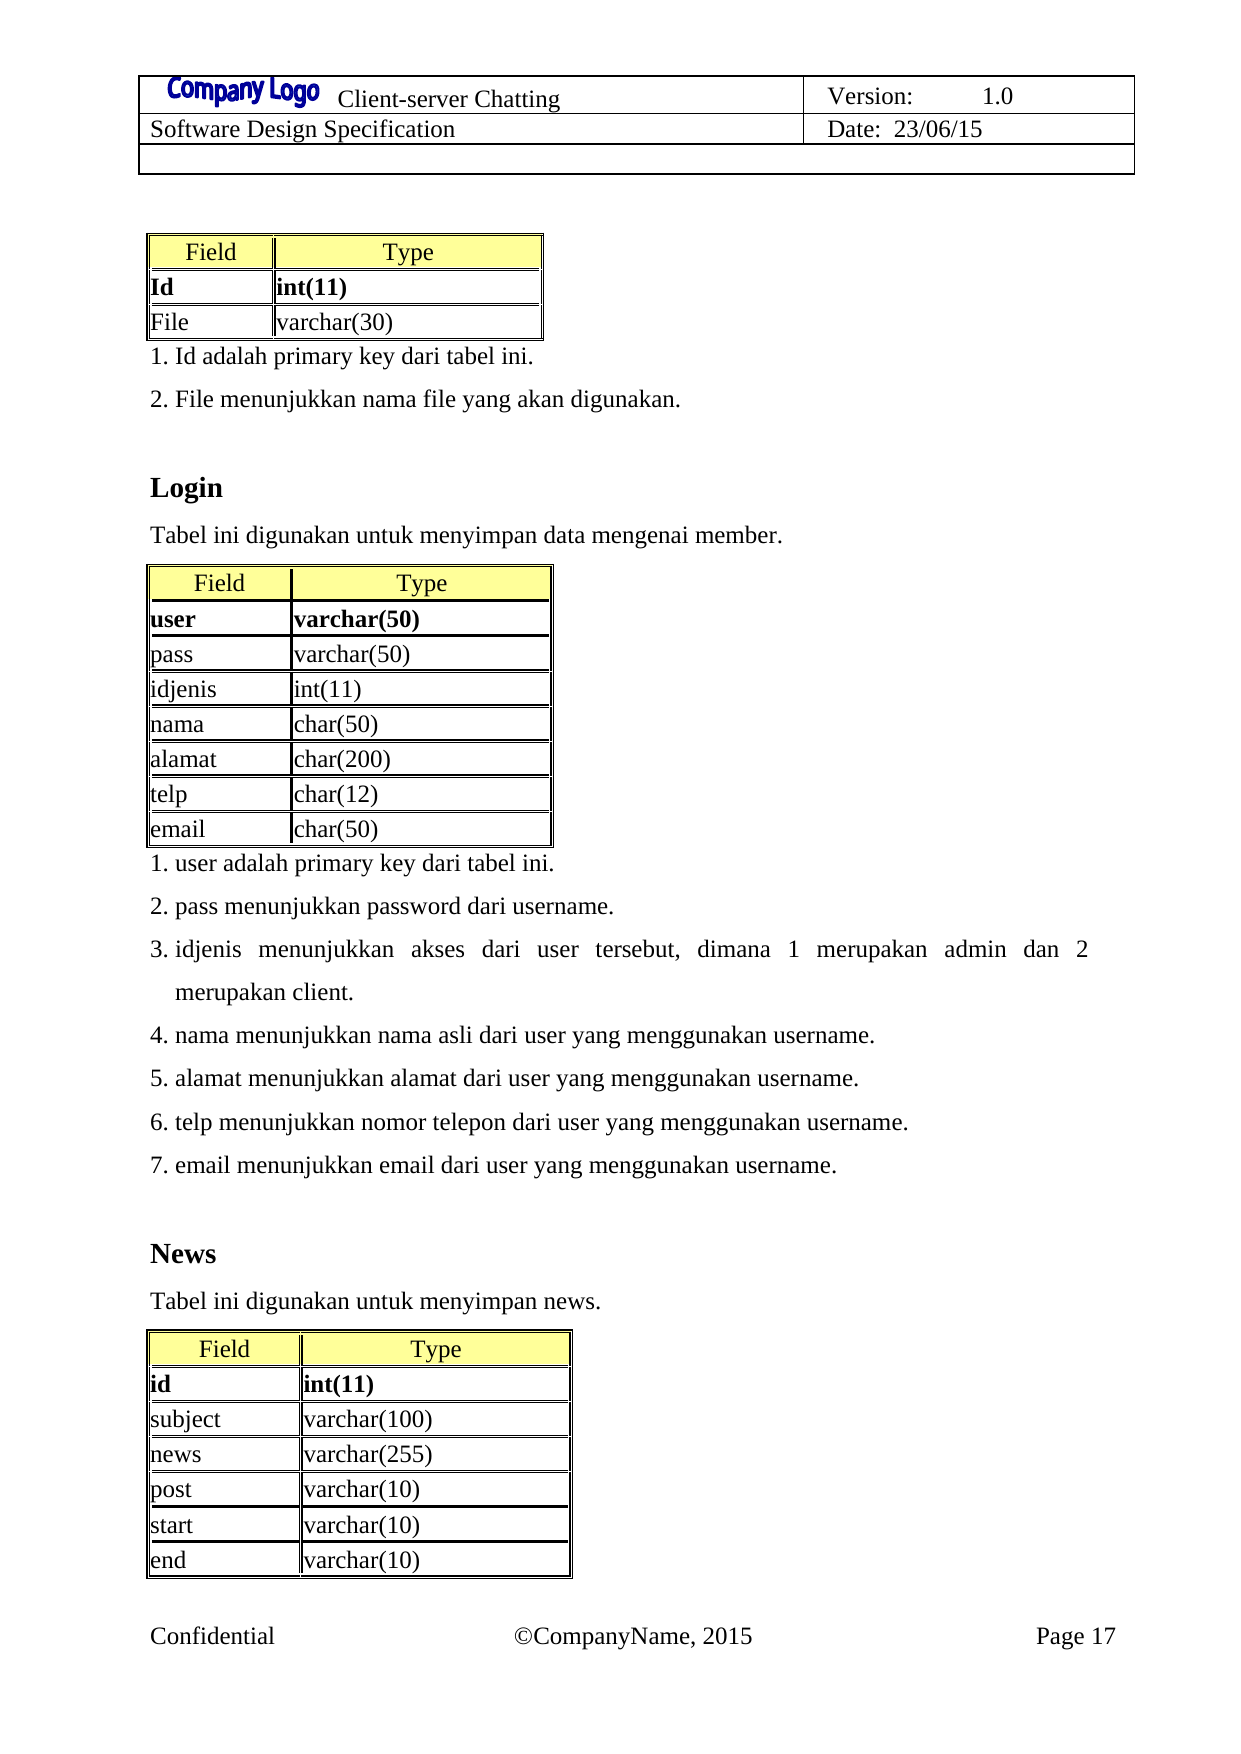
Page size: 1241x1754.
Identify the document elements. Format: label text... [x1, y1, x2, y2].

text 3. idjenis menunjukkan akses dari user tersebut, dimana 1 merupakan admin dan 2 merupakan client. [150, 934, 1090, 1006]
table_cell varchar(255) [301, 1435, 571, 1470]
text Tabel ini digunakan untuk menyimpan news. [150, 1286, 1090, 1315]
table_cell int(11) [303, 1365, 570, 1399]
text 7. email menunjukkan email dari user yang menggunakan username. [150, 1150, 1090, 1178]
table_cell user [150, 599, 290, 634]
table_cell char(12) [293, 774, 551, 809]
table_cell File [148, 303, 274, 338]
table_cell pass [150, 634, 290, 669]
table_cell telp [150, 774, 290, 809]
table_cell varchar(100) [303, 1400, 570, 1435]
table_cell char(200) [293, 739, 551, 774]
text Tabel ini digunakan untuk menyimpan data mengenai member. [150, 521, 1090, 549]
text 1. user adalah primary key dari tabel ini. [150, 848, 1090, 877]
table_cell idjenis [150, 669, 290, 704]
table_cell news [148, 1435, 301, 1470]
text Login [150, 470, 1090, 504]
text 5. alamat menunjukkan alamat dari user yang menggunakan username. [150, 1063, 1090, 1092]
table_cell id [150, 1365, 299, 1399]
table_cell varchar(50) [293, 599, 550, 634]
table_header Type [274, 236, 541, 267]
table_cell subject [150, 1400, 299, 1435]
table_cell nama [150, 704, 290, 739]
text 6. telp menunjukkan nomor telepon dari user yang menggunakan username. [150, 1107, 1090, 1135]
text 2. File menunjukkan nama file yang akan digunakan. [150, 384, 1090, 413]
table_cell int(11) [276, 268, 541, 303]
table_cell char(50) [293, 704, 551, 739]
table_cell email [150, 810, 291, 844]
table_cell int(11) [293, 669, 551, 704]
table_cell varchar(10) [301, 1540, 569, 1575]
table_cell start [150, 1505, 299, 1540]
table_cell varchar(10) [301, 1470, 571, 1505]
table_header Field [150, 234, 274, 267]
table_cell end [150, 1540, 301, 1575]
text News [150, 1236, 1090, 1269]
table_header Type [291, 567, 550, 599]
table_cell post [148, 1470, 301, 1505]
table_cell char(50) [291, 810, 551, 844]
table_cell alamat [150, 739, 290, 774]
text 4. nama menunjukkan nama asli dari user yang menggunakan username. [150, 1020, 1090, 1049]
text 1. Id adalah primary key dari tabel ini. [150, 341, 1090, 370]
table_cell varchar(10) [303, 1505, 569, 1540]
table_header Field [150, 567, 291, 599]
table_cell Id [150, 268, 272, 303]
table_header Field [150, 1331, 301, 1364]
table_header Type [301, 1333, 569, 1364]
table_cell varchar(30) [274, 303, 542, 338]
text 2. pass menunjukkan password dari username. [150, 891, 1090, 920]
table_cell varchar(50) [293, 634, 550, 669]
